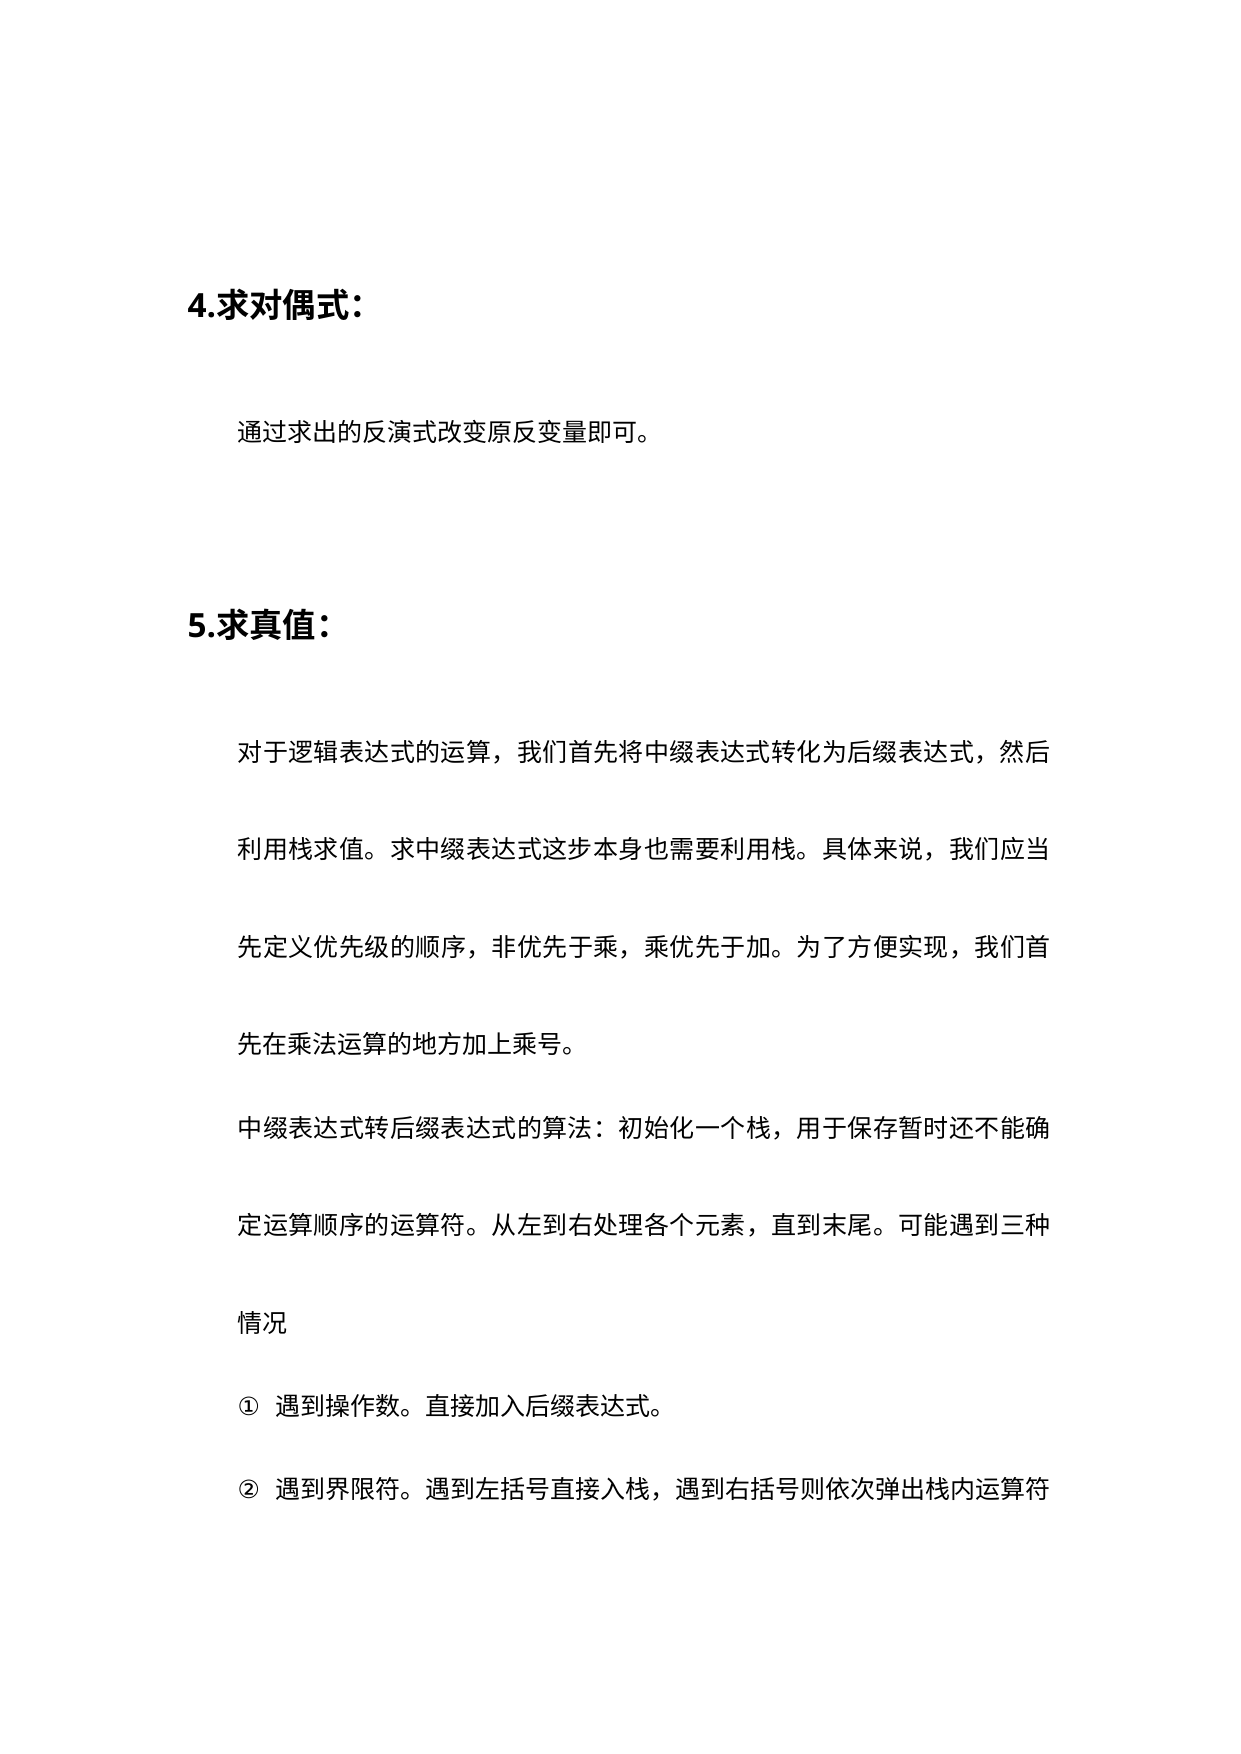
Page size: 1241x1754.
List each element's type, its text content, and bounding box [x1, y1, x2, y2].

list 遇到操作数。直接加入后缀表达式。 [237, 1372, 1053, 1437]
list 中缀表达式转后缀表达式的算法：初始化一个栈，用于保存暂时还不能确定运算顺序的运算符。从左到右处理各个元素，直到末尾。可能遇到三种情况 [237, 1094, 1053, 1354]
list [237, 1455, 1053, 1520]
subtitle 4.求对偶式： [187, 271, 1053, 336]
subtitle 5.求真值： [187, 591, 1053, 656]
list 对于逻辑表达式的运算，我们首先将中缀表达式转化为后缀表达式，然后利用栈求值。求中缀表达式这步本身也需要利用栈。具体来说，我们应当先定义优先级的顺序，非优先于乘，乘优先于加。为了方便实现，我们首先在乘法运算的地方加上乘号。 [237, 718, 1053, 1076]
list 通过求出的反演式改变原反变量即可。 [237, 398, 1053, 463]
